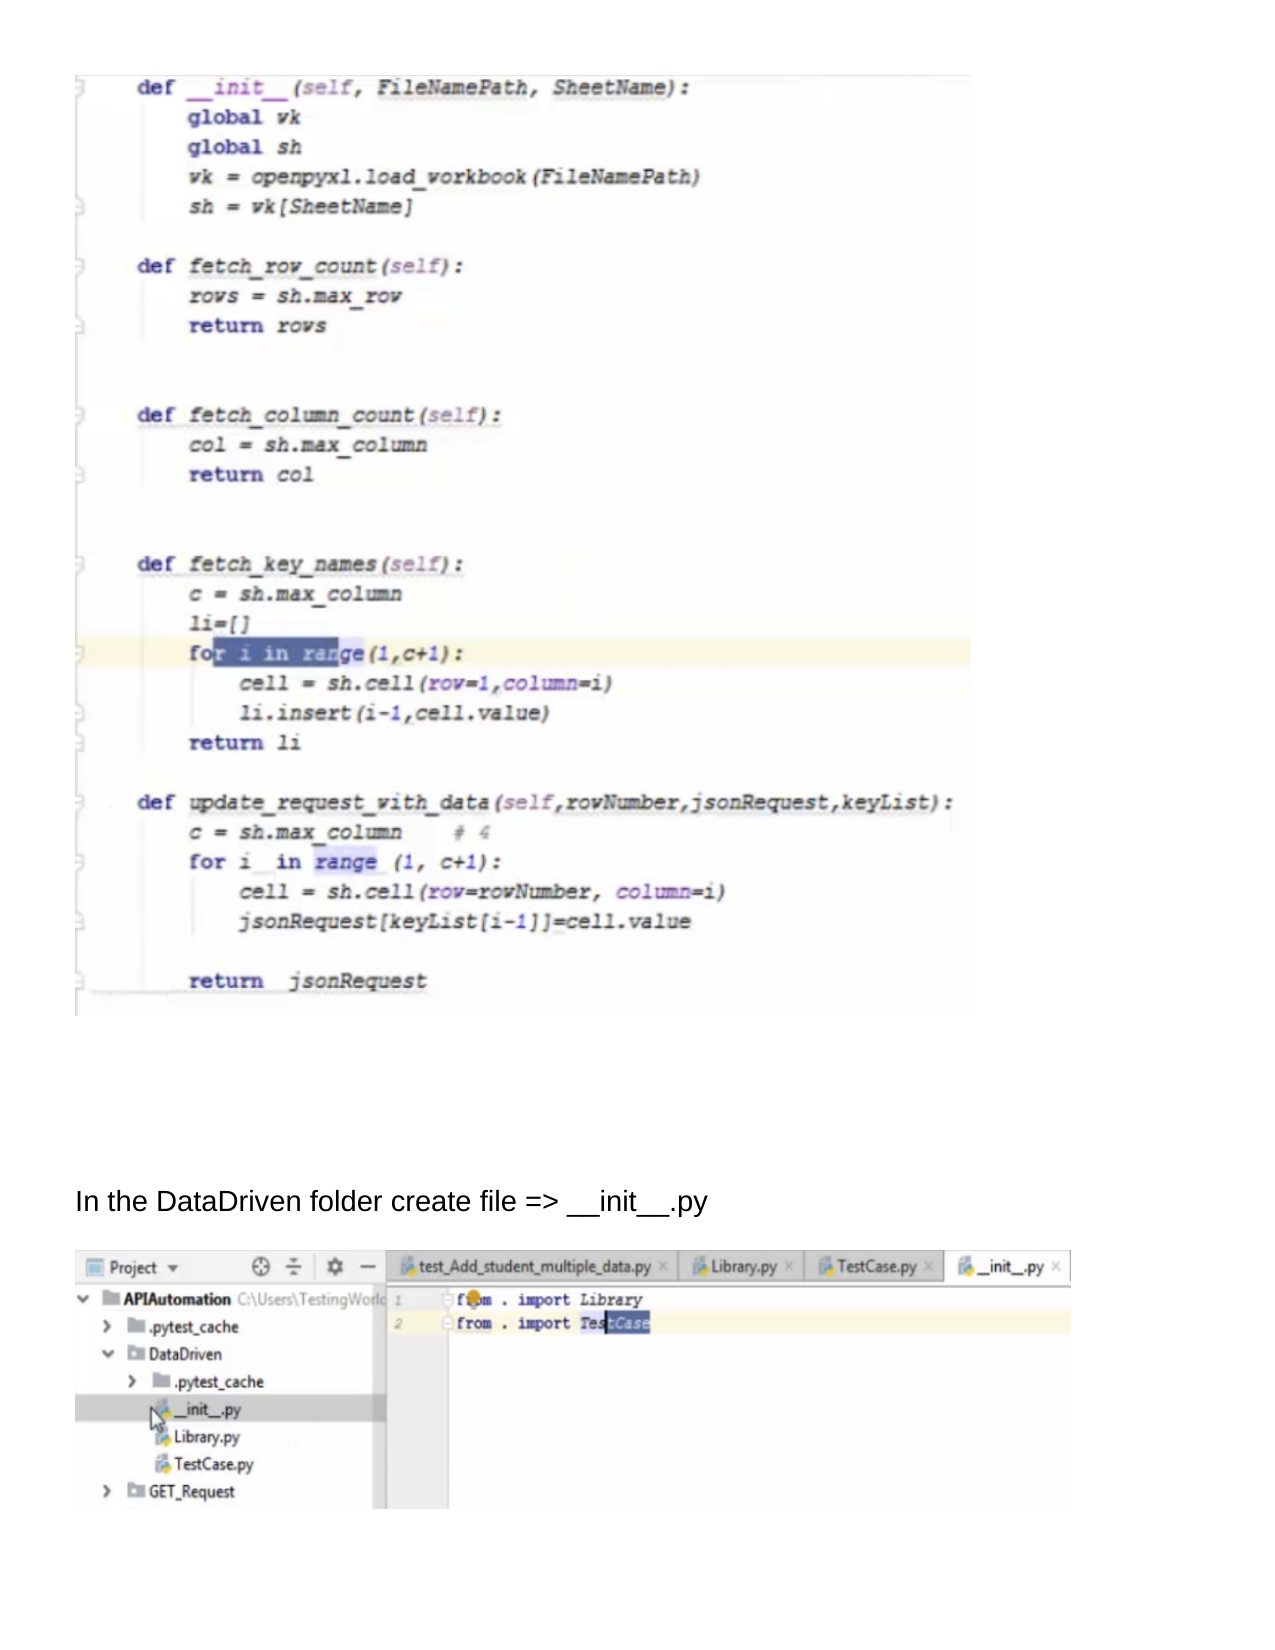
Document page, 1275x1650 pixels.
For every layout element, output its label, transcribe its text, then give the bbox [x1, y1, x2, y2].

text In the DataDriven folder create file => __init__.py [75, 1183, 1200, 1217]
picture [75, 1250, 1071, 1509]
picture [75, 75, 971, 1016]
